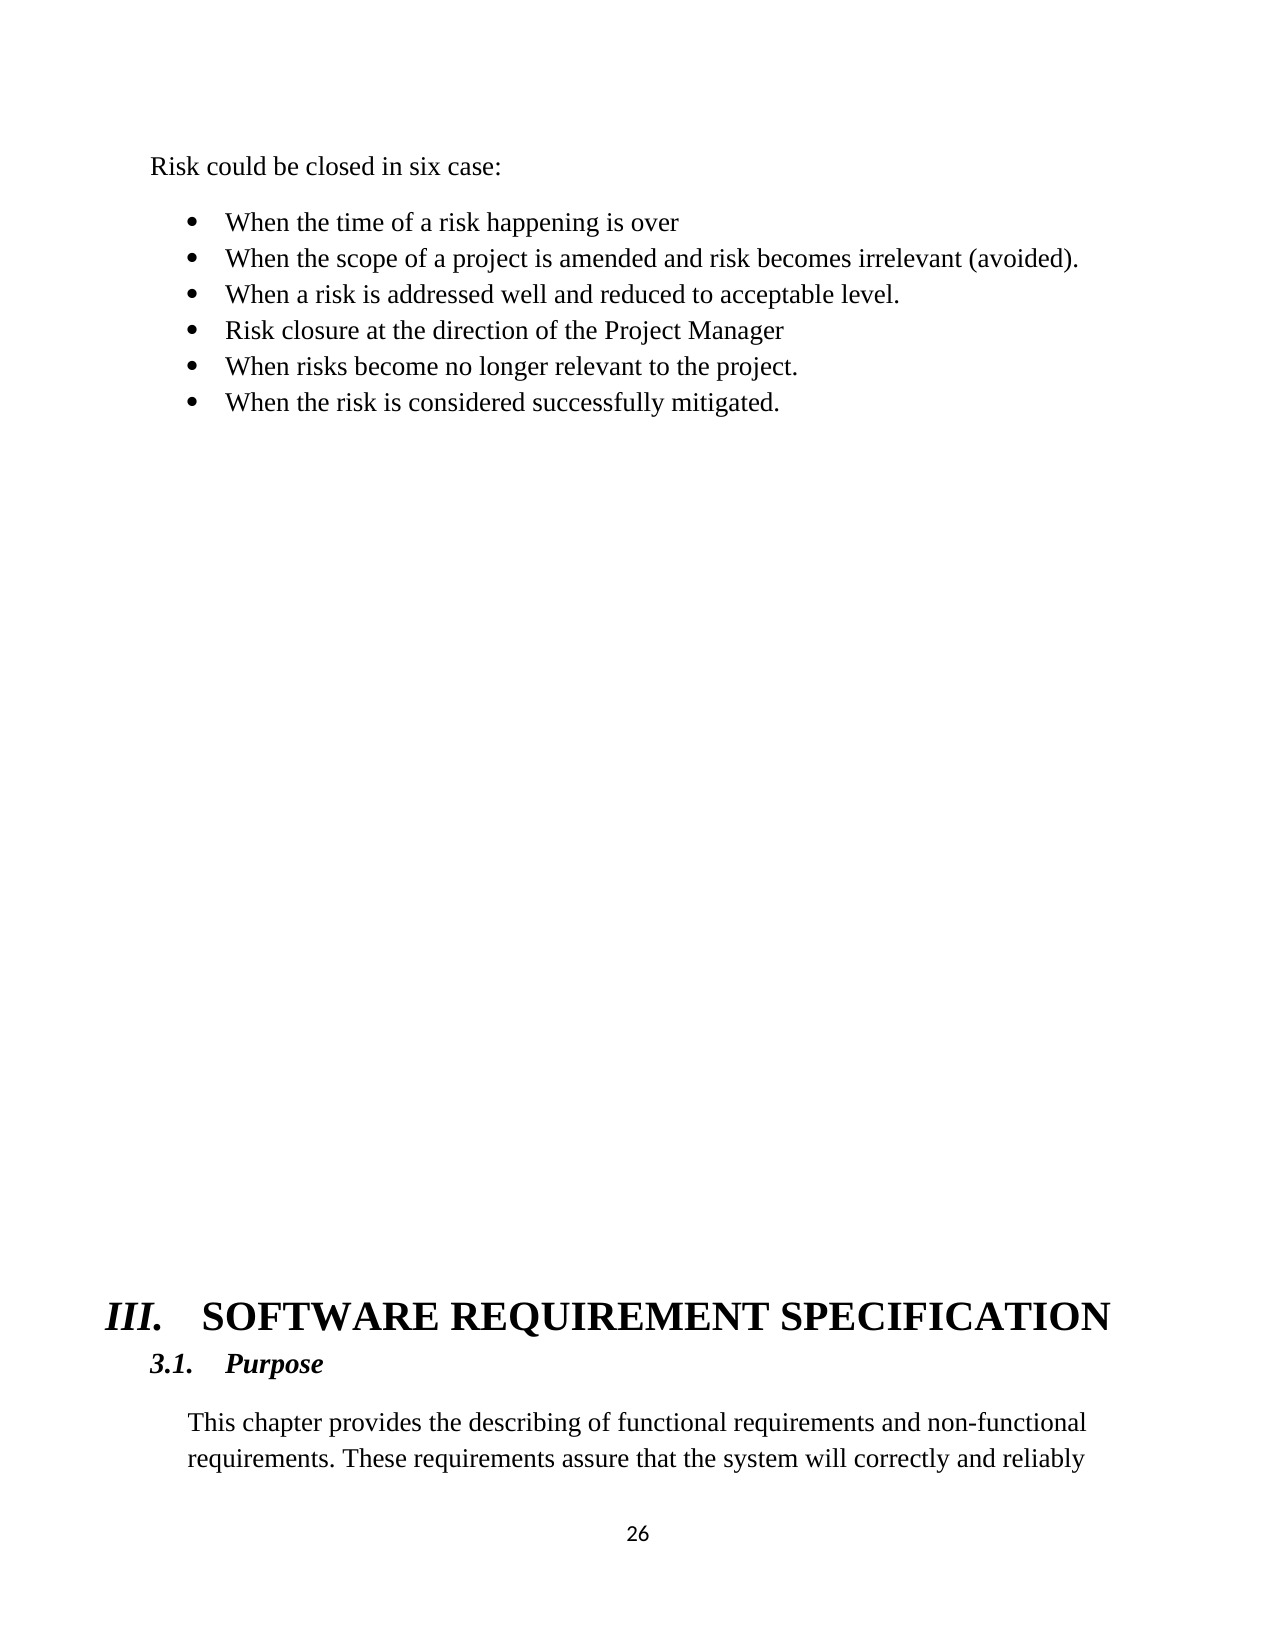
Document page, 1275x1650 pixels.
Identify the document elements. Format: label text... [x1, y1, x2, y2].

text Risk could be closed in six case: [150, 150, 1125, 181]
list When the scope of a project is amended and risk becomes irrelevant (avoided). [187, 242, 1125, 274]
list SOFTWARE REQUIREMENT SPECIFICATION [150, 1291, 1125, 1339]
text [187, 1406, 1125, 1473]
list When a risk is addressed well and reduced to acceptable level. [187, 278, 1125, 310]
list When risks become no longer relevant to the project. [187, 350, 1125, 382]
list Purpose [150, 1347, 1125, 1380]
list When the time of a risk happening is over [187, 207, 1125, 238]
list When the risk is considered successfully mitigated. [187, 386, 1125, 417]
list Risk closure at the direction of the Project Manager [187, 314, 1125, 346]
